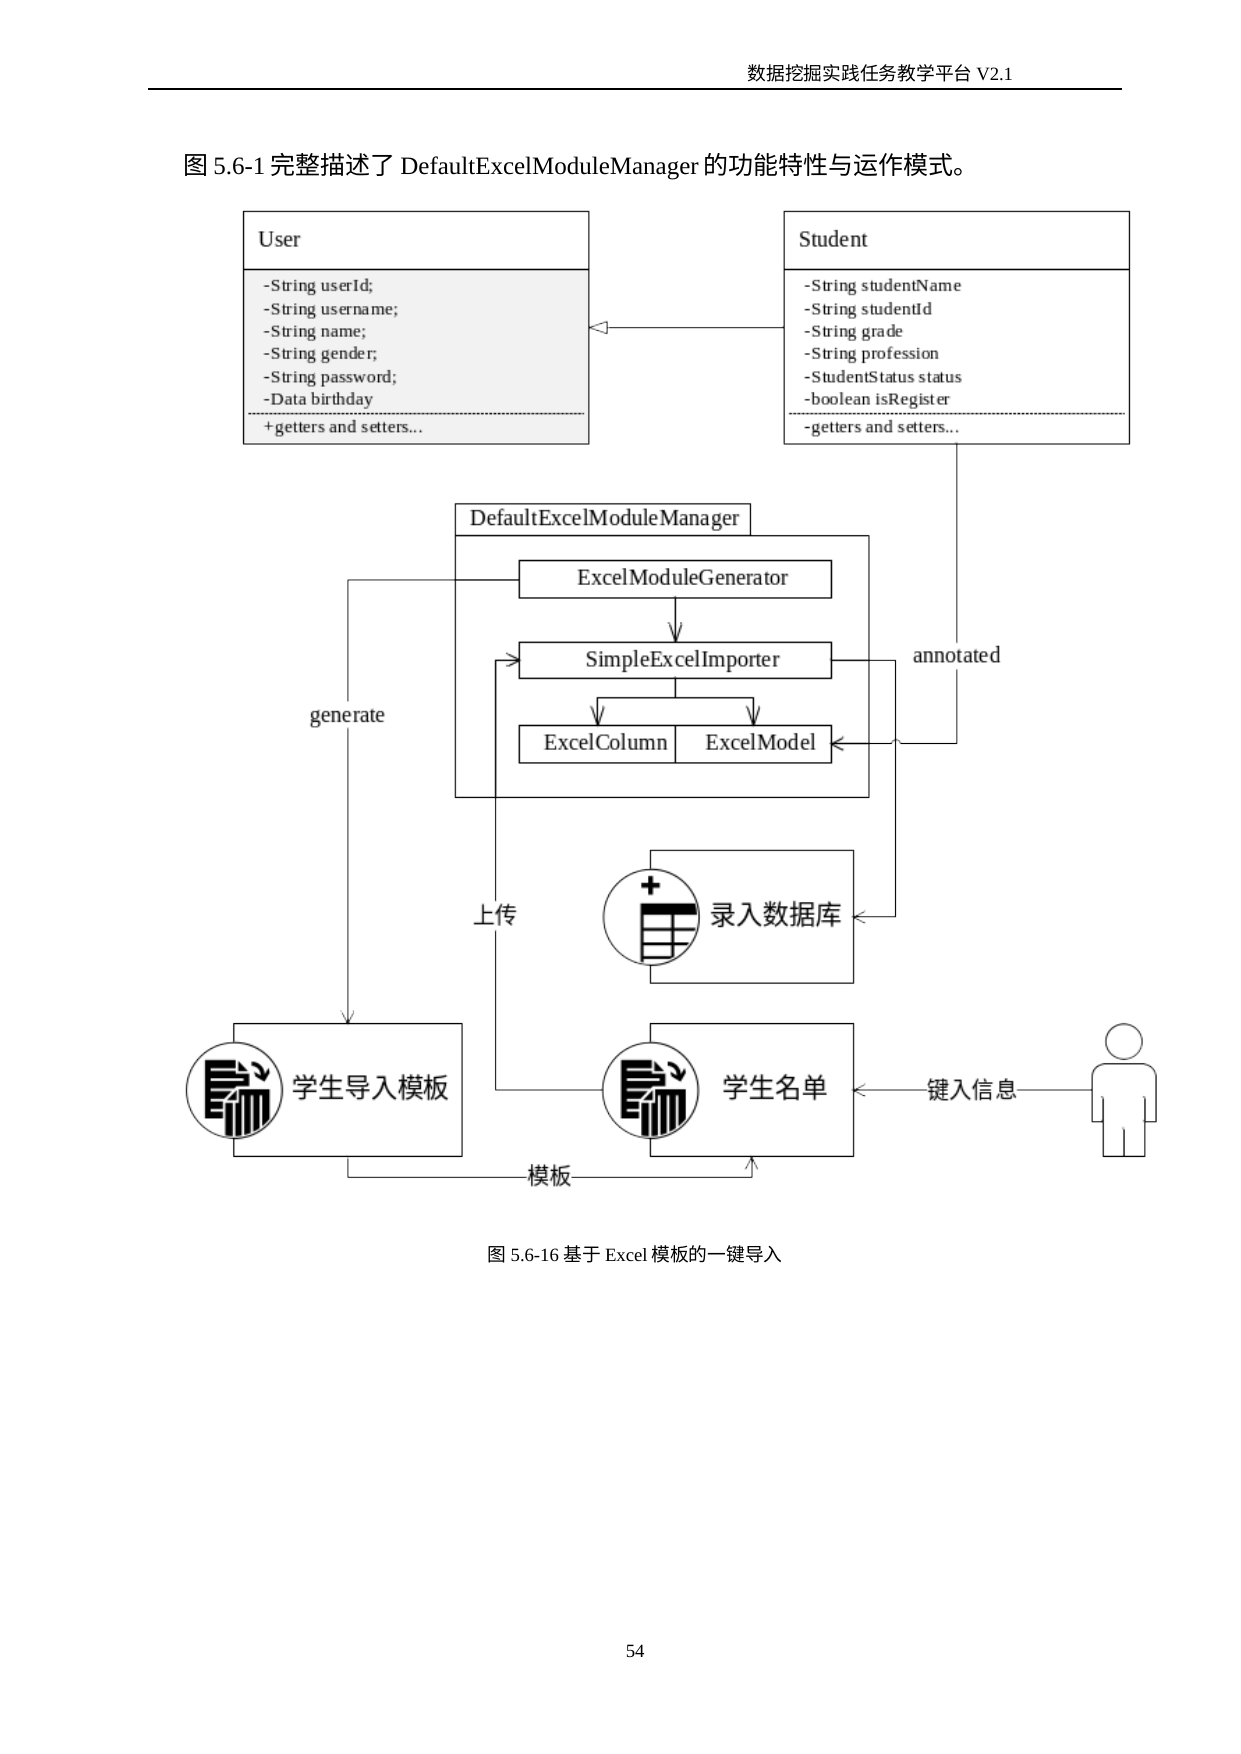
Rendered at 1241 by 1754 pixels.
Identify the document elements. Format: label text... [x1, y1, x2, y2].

text 图5.6-1完整描述了DefaultExcelModuleManager的功能特性与运作模式。 [148, 130, 1122, 198]
